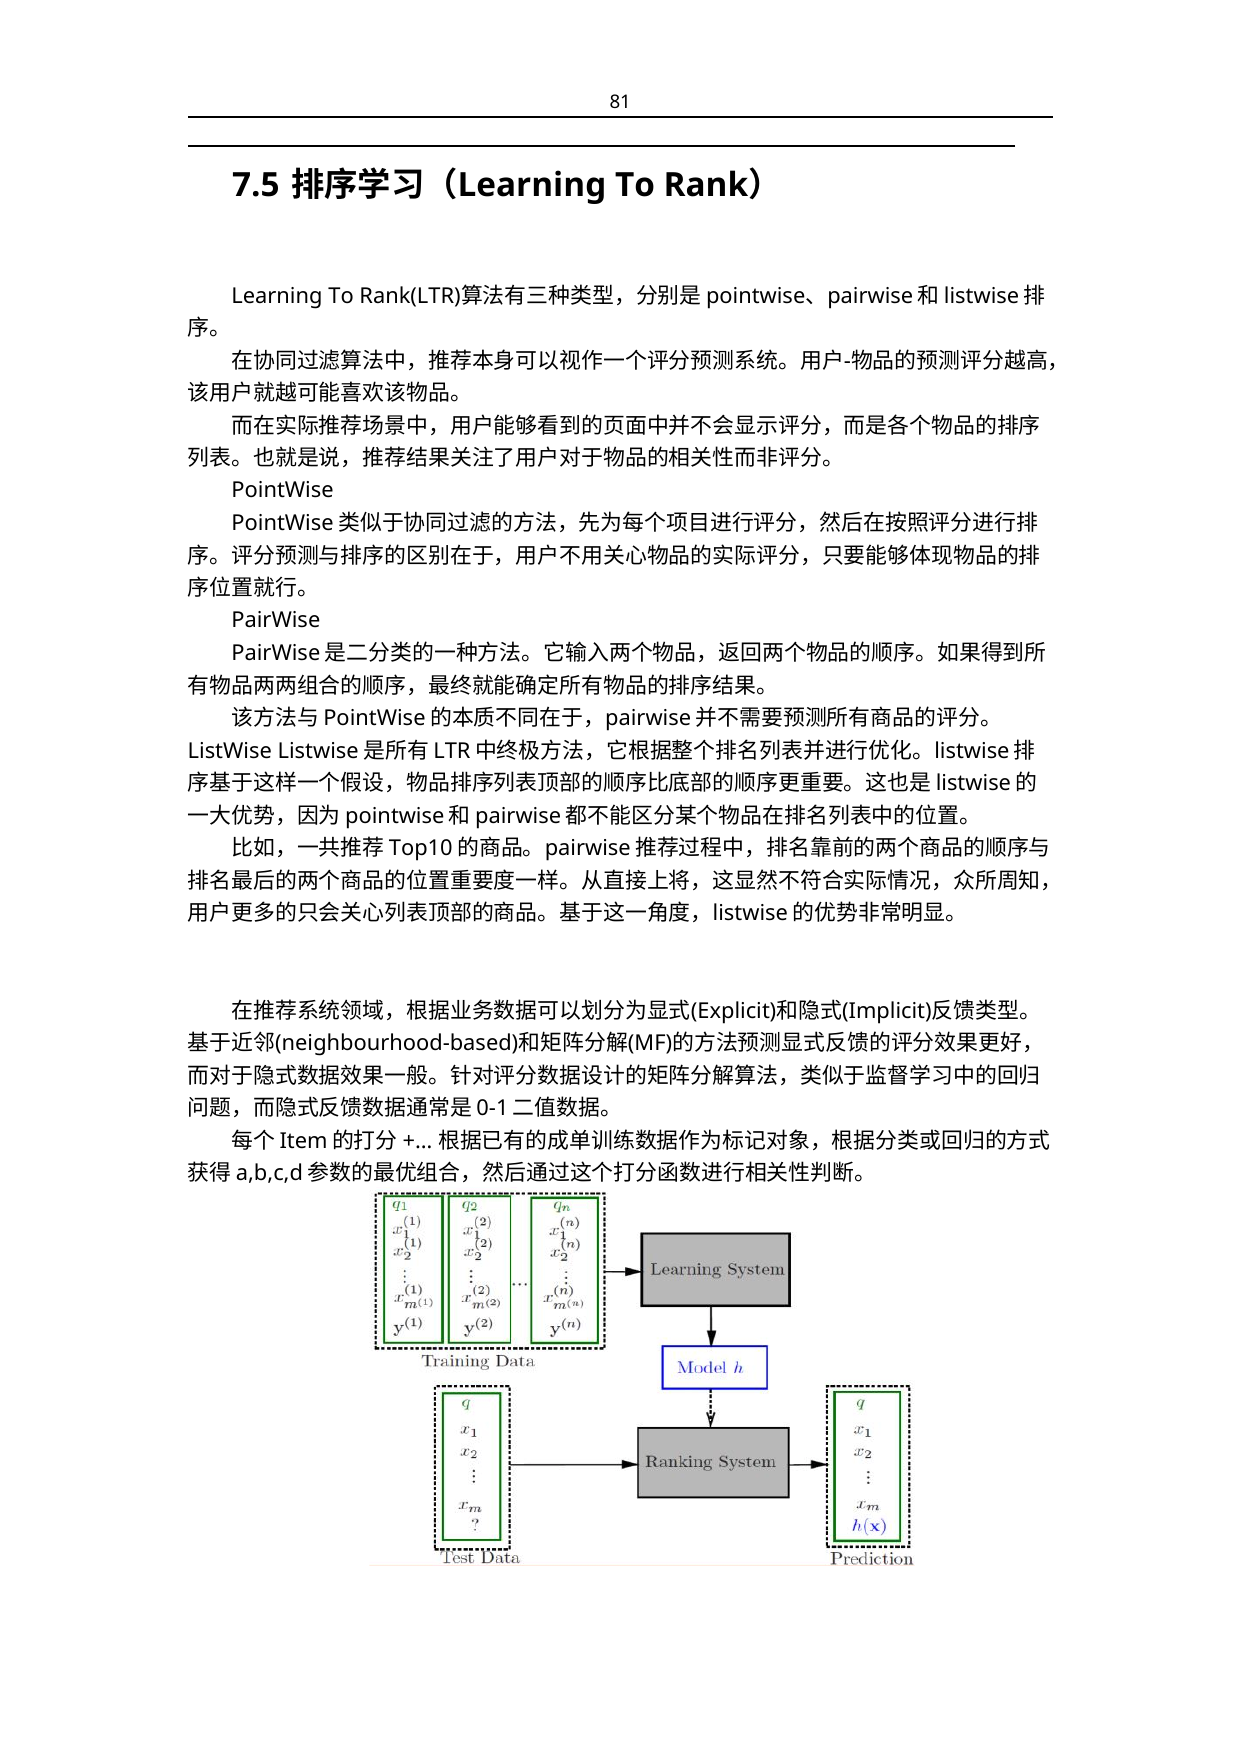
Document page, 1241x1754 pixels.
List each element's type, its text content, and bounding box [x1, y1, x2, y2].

text PairWise是二分类的一种方法。它输入两个物品，返回两个物品的顺序。如果得到所有物品两两组合的顺序，最终就能确定所有物品的排序结果。 [187, 635, 1053, 700]
text 而在实际推荐场景中，用户能够看到的页面中并不会显示评分，而是各个物品的排序列表。也就是说，推荐结果关注了用户对于物品的相关性而非评分。 [187, 407, 1053, 472]
picture [369, 1187, 915, 1566]
text 该方法与PointWise的本质不同在于，pairwise并不需要预测所有商品的评分。 ListWise Listwise是所有LTR中终极方法，它根据整个排名列表并进行优化。listwise排序基于这样一个假设，物品排序列表顶部的顺序比底部的顺序更重要。这也是listwise的一大优势，因为pointwise和pairwise都不能区分某个物品在排名列表中的位置。 [187, 700, 1053, 830]
subtitle 排序学习（Learning To Rank） [232, 150, 1053, 215]
text PairWise [187, 602, 1053, 635]
text Learning To Rank(LTR)算法有三种类型，分别是pointwise、pairwise和listwise排序。 [187, 277, 1053, 342]
text 每个Item的打分 +… 根据已有的成单训练数据作为标记对象，根据分类或回归的方式获得a,b,c,d参数的最优组合，然后通过这个打分函数进行相关性判断。 [187, 1122, 1053, 1187]
text PointWise [187, 472, 1053, 505]
text 在协同过滤算法中，推荐本身可以视作一个评分预测系统。用户-物品的预测评分越高，该用户就越可能喜欢该物品。 [187, 342, 1053, 407]
text 比如，一共推荐Top10的商品。pairwise推荐过程中，排名靠前的两个商品的顺序与排名最后的两个商品的位置重要度一样。从直接上将，这显然不符合实际情况，众所周知，用户更多的只会关心列表顶部的商品。基于这一角度，listwise的优势非常明显。 [187, 830, 1053, 927]
text PointWise类似于协同过滤的方法，先为每个项目进行评分，然后在按照评分进行排序。评分预测与排序的区别在于，用户不用关心物品的实际评分，只要能够体现物品的排序位置就行。 [187, 505, 1053, 602]
text 在推荐系统领域，根据业务数据可以划分为显式(Explicit)和隐式(Implicit)反馈类型。基于近邻(neighbourhood-based)和矩阵分解(MF)的方法预测显式反馈的评分效果更好，而对于隐式数据效果一般。针对评分数据设计的矩阵分解算法，类似于监督学习中的回归问题，而隐式反馈数据通常是0-1二值数据。 [187, 992, 1053, 1122]
